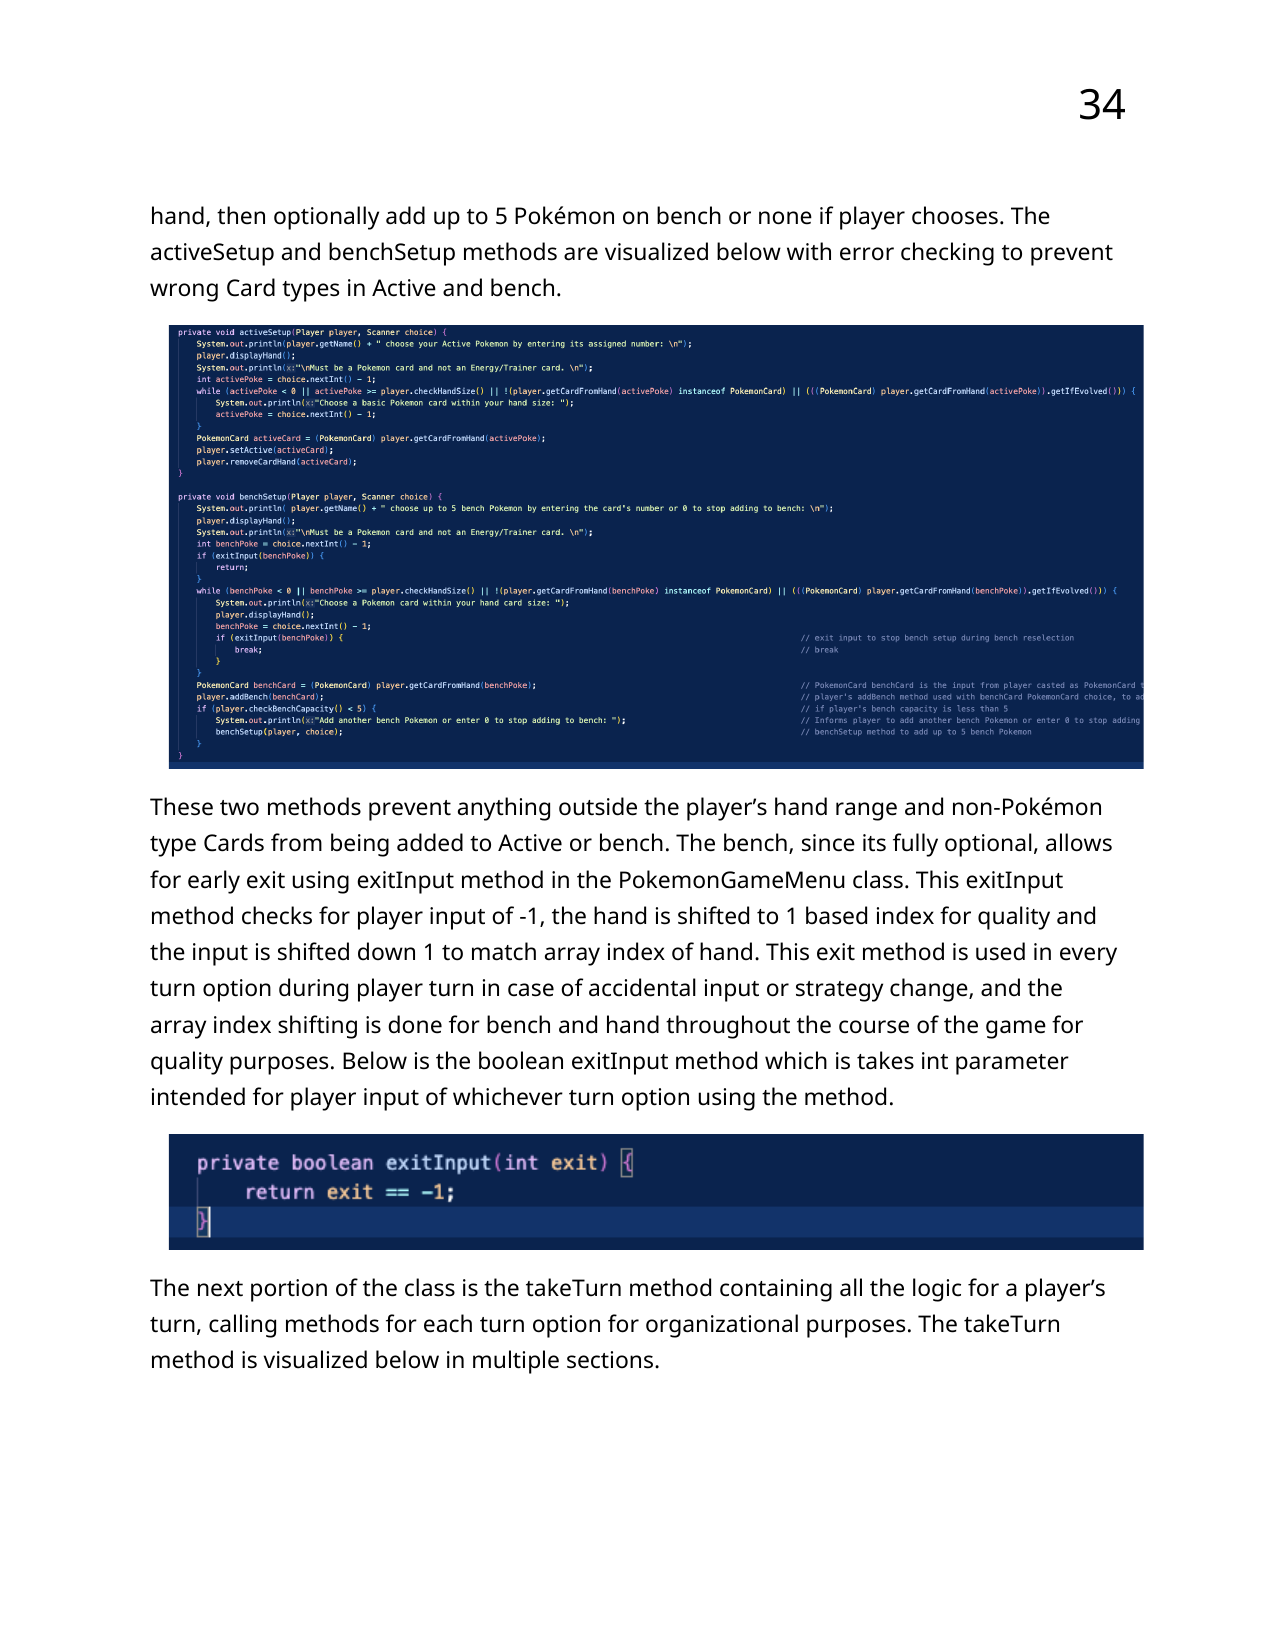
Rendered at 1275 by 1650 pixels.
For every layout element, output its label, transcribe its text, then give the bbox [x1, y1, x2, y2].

text These two methods prevent anything outside the player’s hand range and non-Pokémon type Cards from being added to Active or bench. The bench, since its fully optional, allows for early exit using exitInput method in the PokemonGameMenu class. This exitInput method checks for player input of -1, the hand is shifted to 1 based index for quality and the input is shifted down 1 to match array index of hand. This exit method is used in every turn option during player turn in case of accidental input or strategy change, and the array index shifting is done for bench and hand throughout the course of the game for quality purposes. Below is the boolean exitInput method which is takes int parameter intended for player input of whichever turn option using the method. [150, 791, 1125, 1112]
text The next portion of the class is the takeTurn method containing all the logic for a player’s turn, calling methods for each turn option for organizational purposes. The takeTurn method is visualized below in multiple sections. [150, 1272, 1125, 1376]
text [150, 200, 1125, 304]
